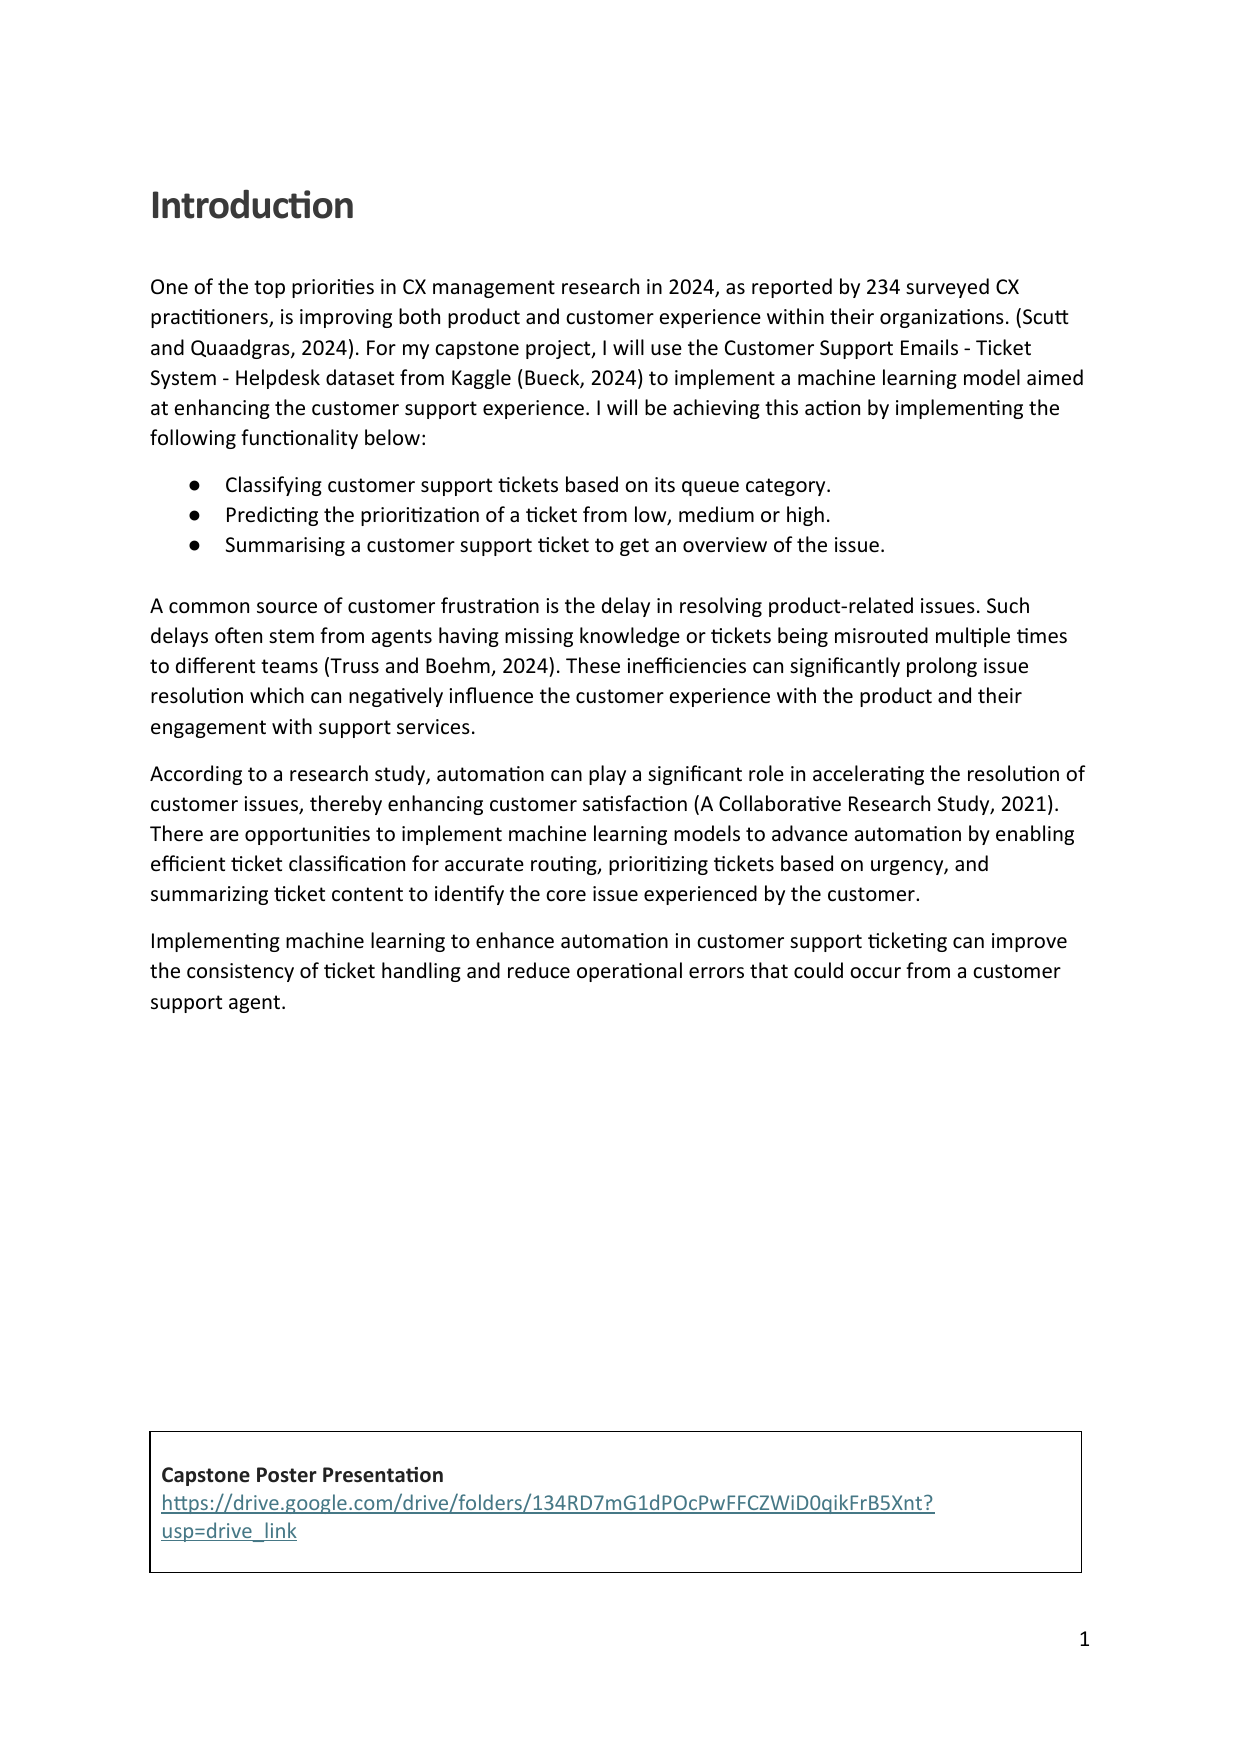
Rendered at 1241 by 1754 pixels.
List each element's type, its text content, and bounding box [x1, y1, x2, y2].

text Implementing machine learning to enhance automation in customer support ticketing can improve the consistency of ticket handling and reduce operational errors that could occur from a customer support agent. [150, 927, 1090, 1015]
text According to a research study, automation can play a significant role in accelerating the resolution of customer issues, thereby enhancing customer satisfaction (A Collaborative Research Study, 2021). There are opportunities to implement machine learning models to advance automation by enabling efficient ticket classification for accurate routing, prioritizing tickets based on urgency, and summarizing ticket content to identify the core issue experienced by the customer. [150, 759, 1090, 908]
list Classifying customer support tickets based on its queue category. [187, 471, 1090, 498]
list Summarising a customer support ticket to get an overview of the issue. [187, 531, 1090, 559]
subtitle Introduction [150, 179, 1090, 230]
table_header Capstone Poster Presentation https://drive.google.com/drive/folders/134RD7mG1dPOcPwFFCZWiD0qikFrB5Xnt?usp=drive_link [151, 1432, 1081, 1572]
text A common source of customer frustration is the delay in resolving product-related issues. Such delays often stem from agents having missing knowledge or tickets being misrouted multiple times to different teams (Truss and Boehm, 2024). These inefficiencies can significantly prolong issue resolution which can negatively influence the customer experience with the product and their engagement with support services. [150, 591, 1090, 740]
list Predicting the prioritization of a ticket from low, medium or high. [187, 501, 1090, 529]
text One of the top priorities in CX management research in 2024, as reported by 234 surveyed CX practitioners, is improving both product and customer experience within their organizations. (Scutt and Quaadgras, 2024). For my capstone project, I will use the Customer Support Emails - Ticket System - Helpdesk dataset from Kaggle (Bueck, 2024) to implement a machine learning model aimed at enhancing the customer support experience. I will be achieving this action by implementing the following functionality below: [150, 242, 1090, 452]
